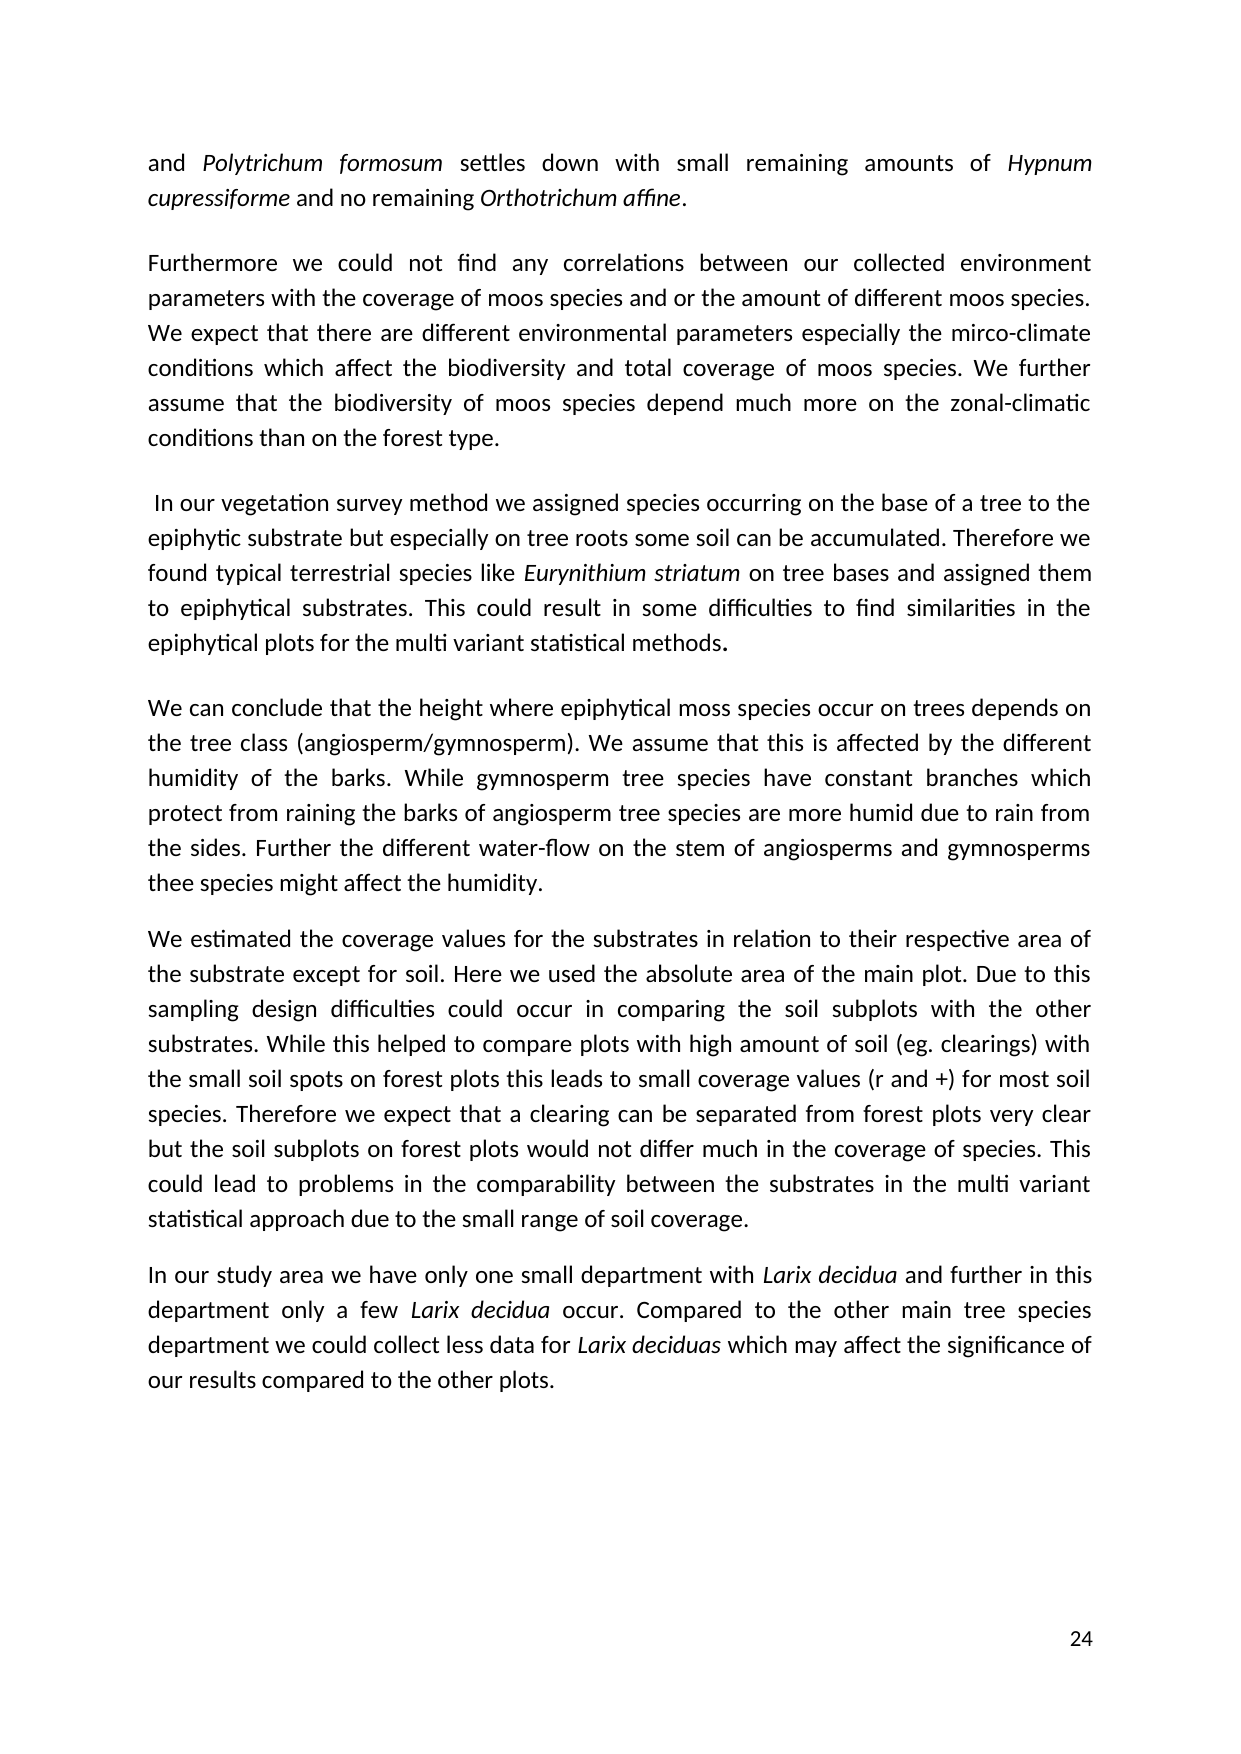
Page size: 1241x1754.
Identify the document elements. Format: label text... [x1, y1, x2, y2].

text Furthermore we could not find any correlations between our collected environment parameters with the coverage of moos species and or the amount of different moos species. We expect that there are different environmental parameters especially the mirco-climate conditions which affect the biodiversity and total coverage of moos species. We further assume that the biodiversity of moos species depend much more on the zonal-climatic conditions than on the forest type. [148, 248, 1093, 453]
text We can conclude that the height where epiphytical moss species occur on trees depends on the tree class (angiosperm/gymnosperm). We assume that this is affected by the different humidity of the barks. While gymnosperm tree species have constant branches which protect from raining the barks of angiosperm tree species are more humid due to rain from the sides. Further the different water-flow on the stem of angiosperms and gymnosperms thee species might affect the humidity. [148, 693, 1093, 898]
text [148, 148, 1093, 213]
text In our study area we have only one small department with Larix decidua and further in this department only a few Larix decidua occur. Compared to the other main tree species department we could collect less data for Larix deciduas which may affect the significance of our results compared to the other plots. [148, 1259, 1093, 1395]
text In our vegetation survey method we assigned species occurring on the base of a tree to the epiphytic substrate but especially on tree roots some soil can be accumulated. Therefore we found typical terrestrial species like Eurynithium striatum on tree bases and assigned them to epiphytical substrates. This could result in some difficulties to find similarities in the epiphytical plots for the multi variant statistical methods. [148, 488, 1093, 658]
text We estimated the coverage values for the substrates in relation to their respective area of the substrate except for soil. Here we used the absolute area of the main plot. Due to this sampling design difficulties could occur in comparing the soil subplots with the other substrates. While this helped to compare plots with high amount of soil (eg. clearings) with the small soil spots on forest plots this leads to small coverage values (r and +) for most soil species. Therefore we expect that a clearing can be separated from forest plots very clear but the soil subplots on forest plots would not differ much in the coverage of species. This could lead to problems in the comparability between the substrates in the multi variant statistical approach due to the small range of soil coverage. [148, 923, 1093, 1234]
